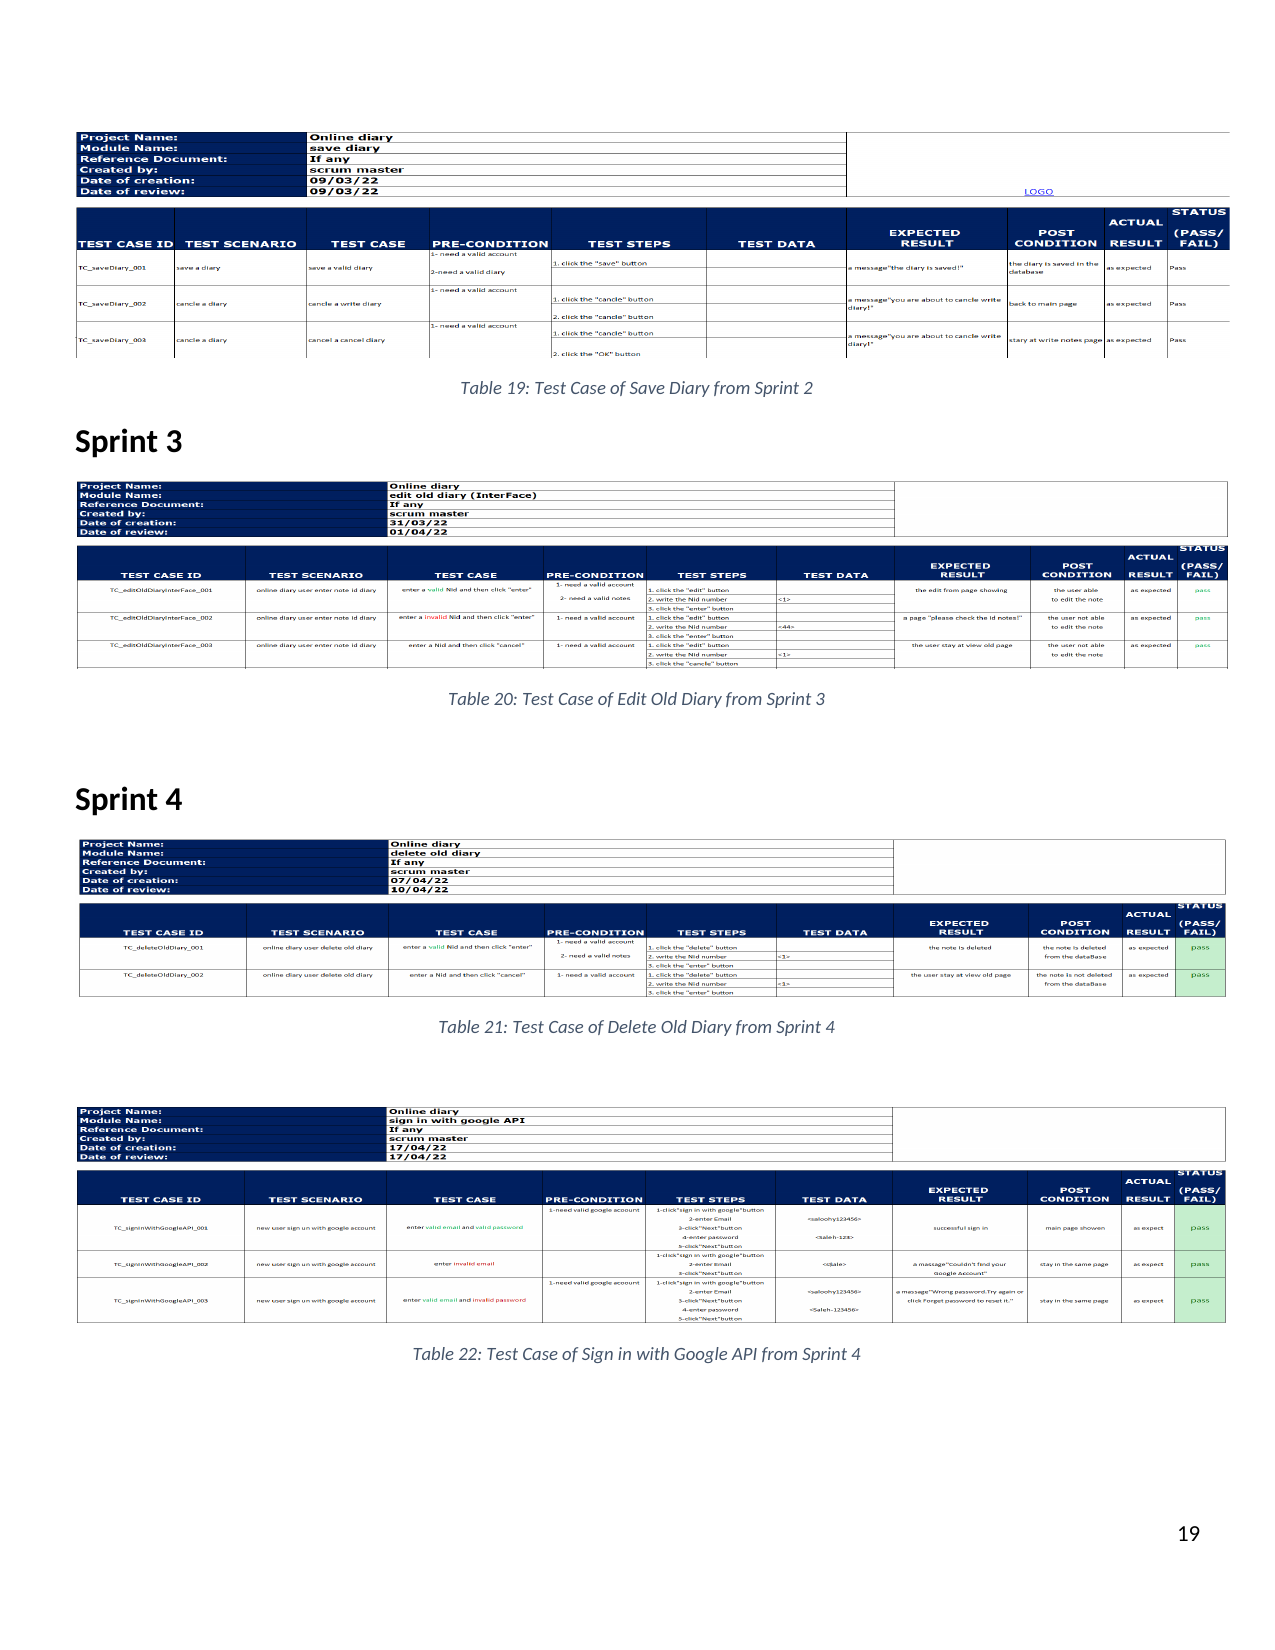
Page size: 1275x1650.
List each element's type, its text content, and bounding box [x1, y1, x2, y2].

picture [75, 838, 1227, 997]
text Table 22: Test Case of Sign in with Google API from Sprint 4 [75, 1342, 1200, 1365]
text Table 19: Test Case of Save Diary from Sprint 2 [75, 376, 1200, 399]
picture [75, 480, 1229, 669]
text Table 21: Test Case of Delete Old Diary from Sprint 4 [75, 1015, 1200, 1038]
picture [75, 1105, 1227, 1323]
text Table 20: Test Case of Edit Old Diary from Sprint 3 [75, 687, 1200, 710]
text Sprint 4 [75, 778, 1200, 818]
text Sprint 3 [75, 420, 1200, 461]
picture [75, 131, 1230, 358]
